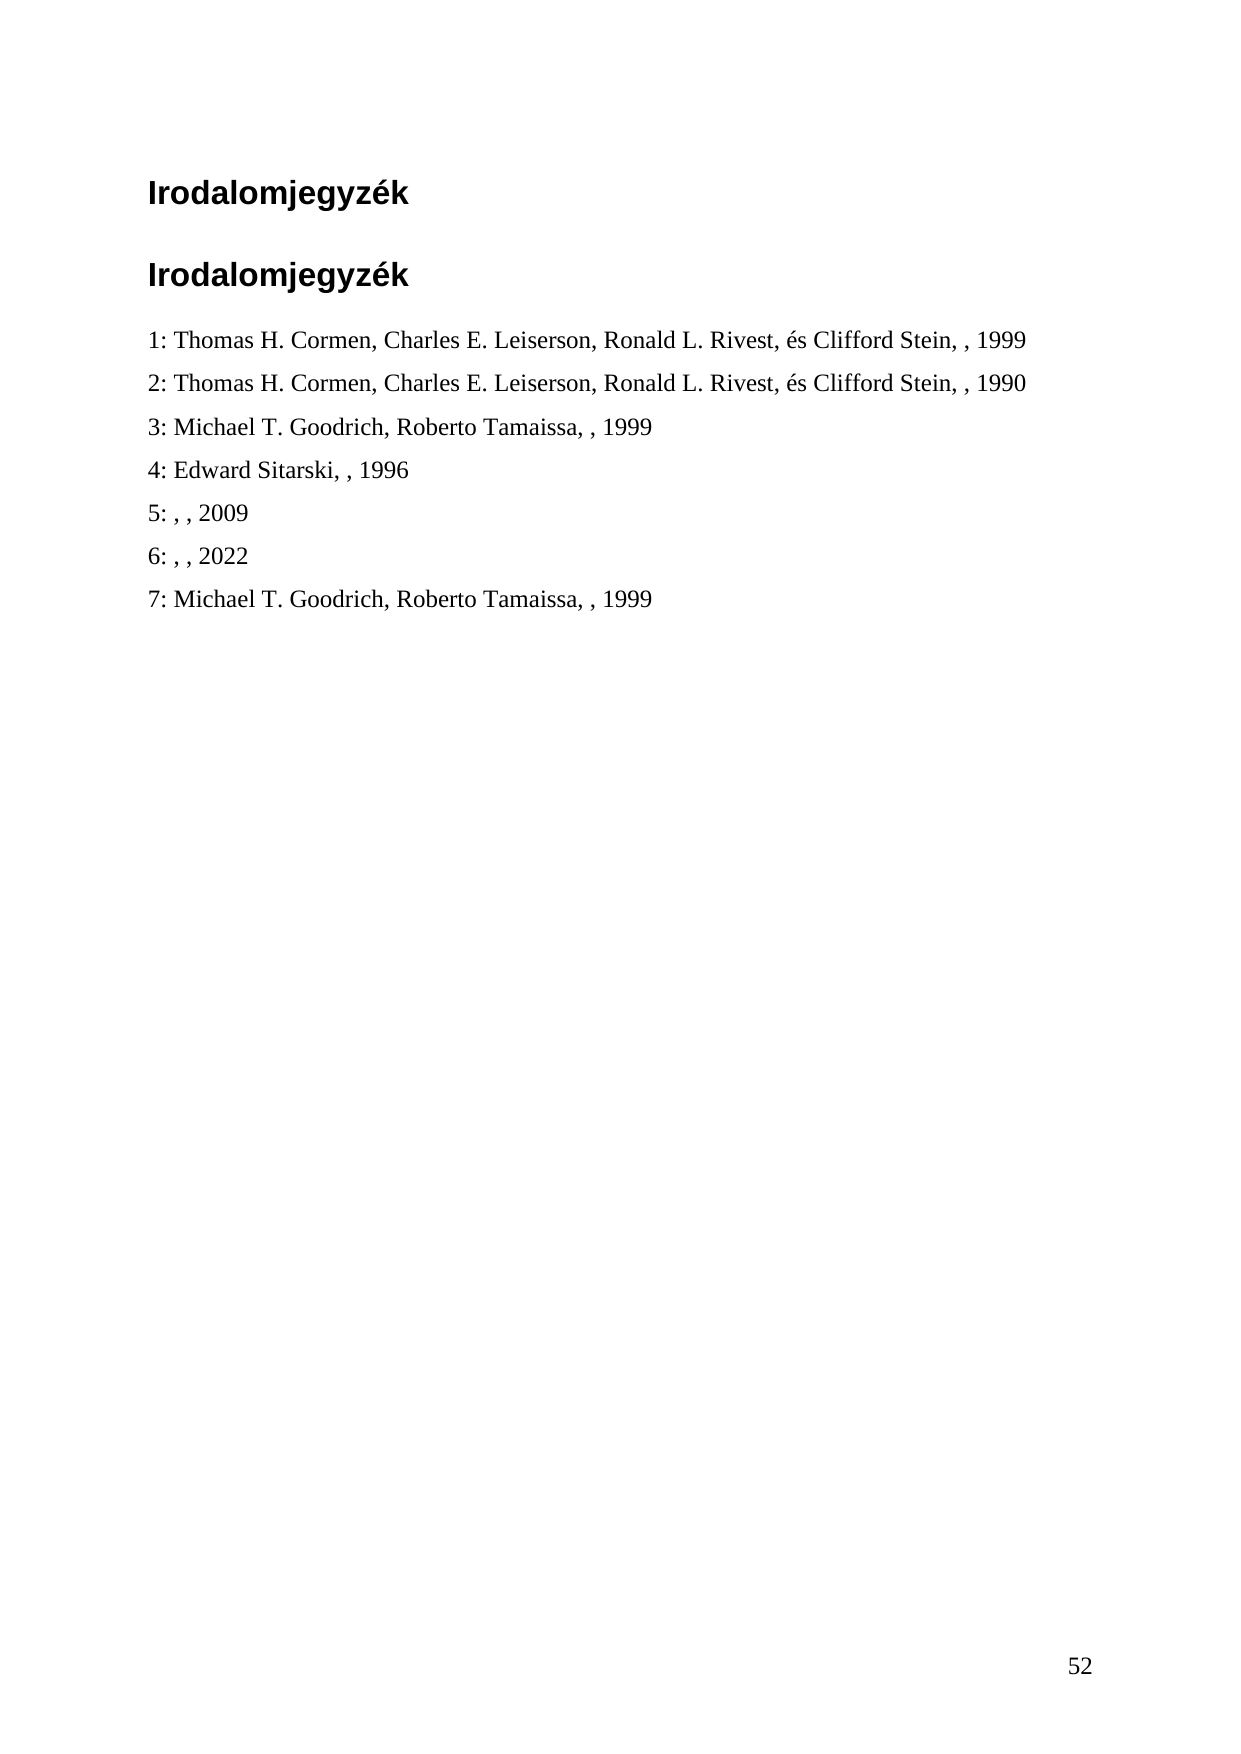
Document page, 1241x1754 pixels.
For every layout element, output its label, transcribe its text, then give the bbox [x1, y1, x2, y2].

text 3: Michael T. Goodrich, Roberto Tamaissa, , 1999 [148, 412, 1092, 440]
text Irodalomjegyzék [148, 255, 1092, 294]
text 4: Edward Sitarski, , 1996 [148, 455, 1092, 483]
text 2: Thomas H. Cormen, Charles E. Leiserson, Ronald L. Rivest, és Clifford Stein, , 1990 [148, 368, 1092, 397]
text 1: Thomas H. Cormen, Charles E. Leiserson, Ronald L. Rivest, és Clifford Stein, , 1999 [148, 325, 1092, 354]
text 5: , , 2009 [148, 498, 1092, 527]
text Irodalomjegyzék [148, 173, 1092, 211]
text 6: , , 2022 [148, 541, 1092, 570]
text 7: Michael T. Goodrich, Roberto Tamaissa, , 1999 [148, 584, 1092, 613]
